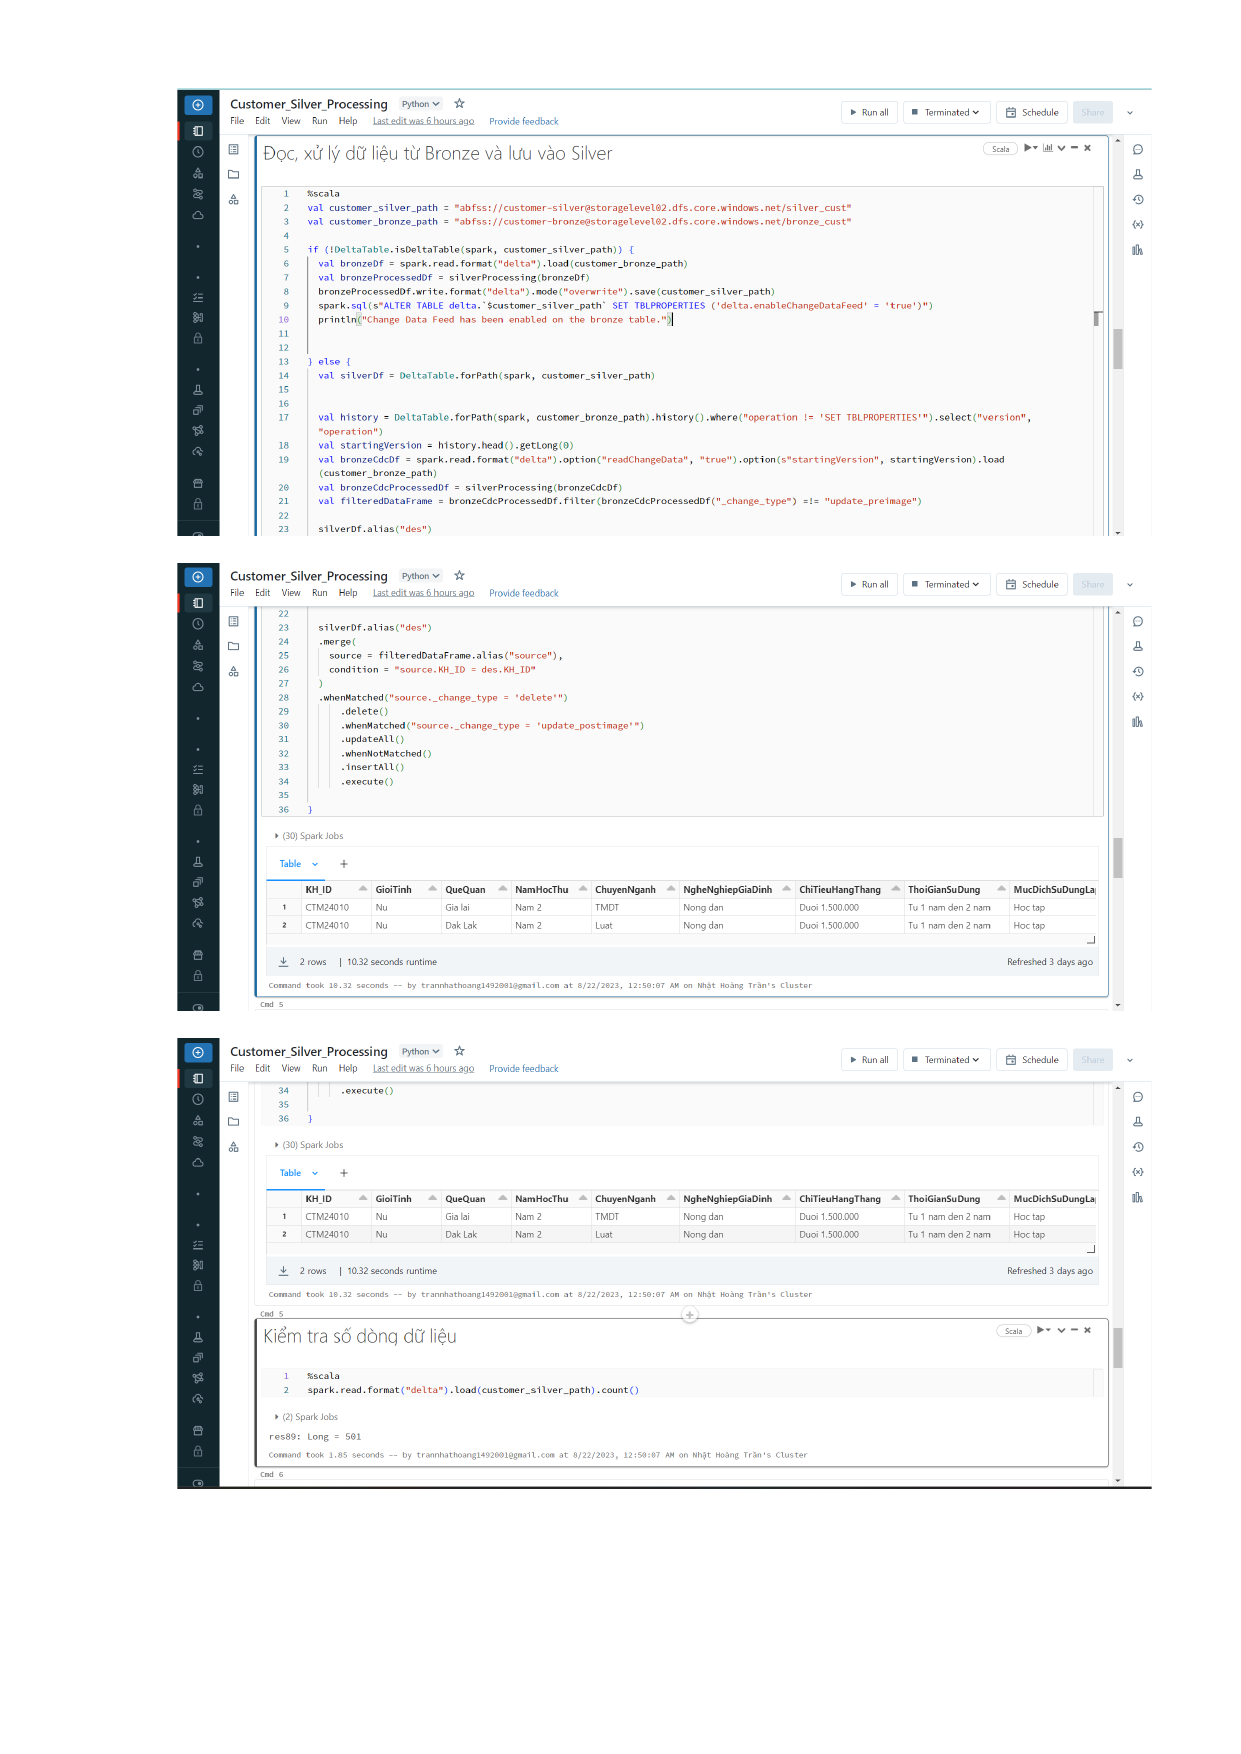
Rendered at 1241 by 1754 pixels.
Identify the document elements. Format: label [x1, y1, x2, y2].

picture [177, 563, 1152, 1011]
picture [177, 88, 1152, 536]
picture [177, 1038, 1152, 1489]
